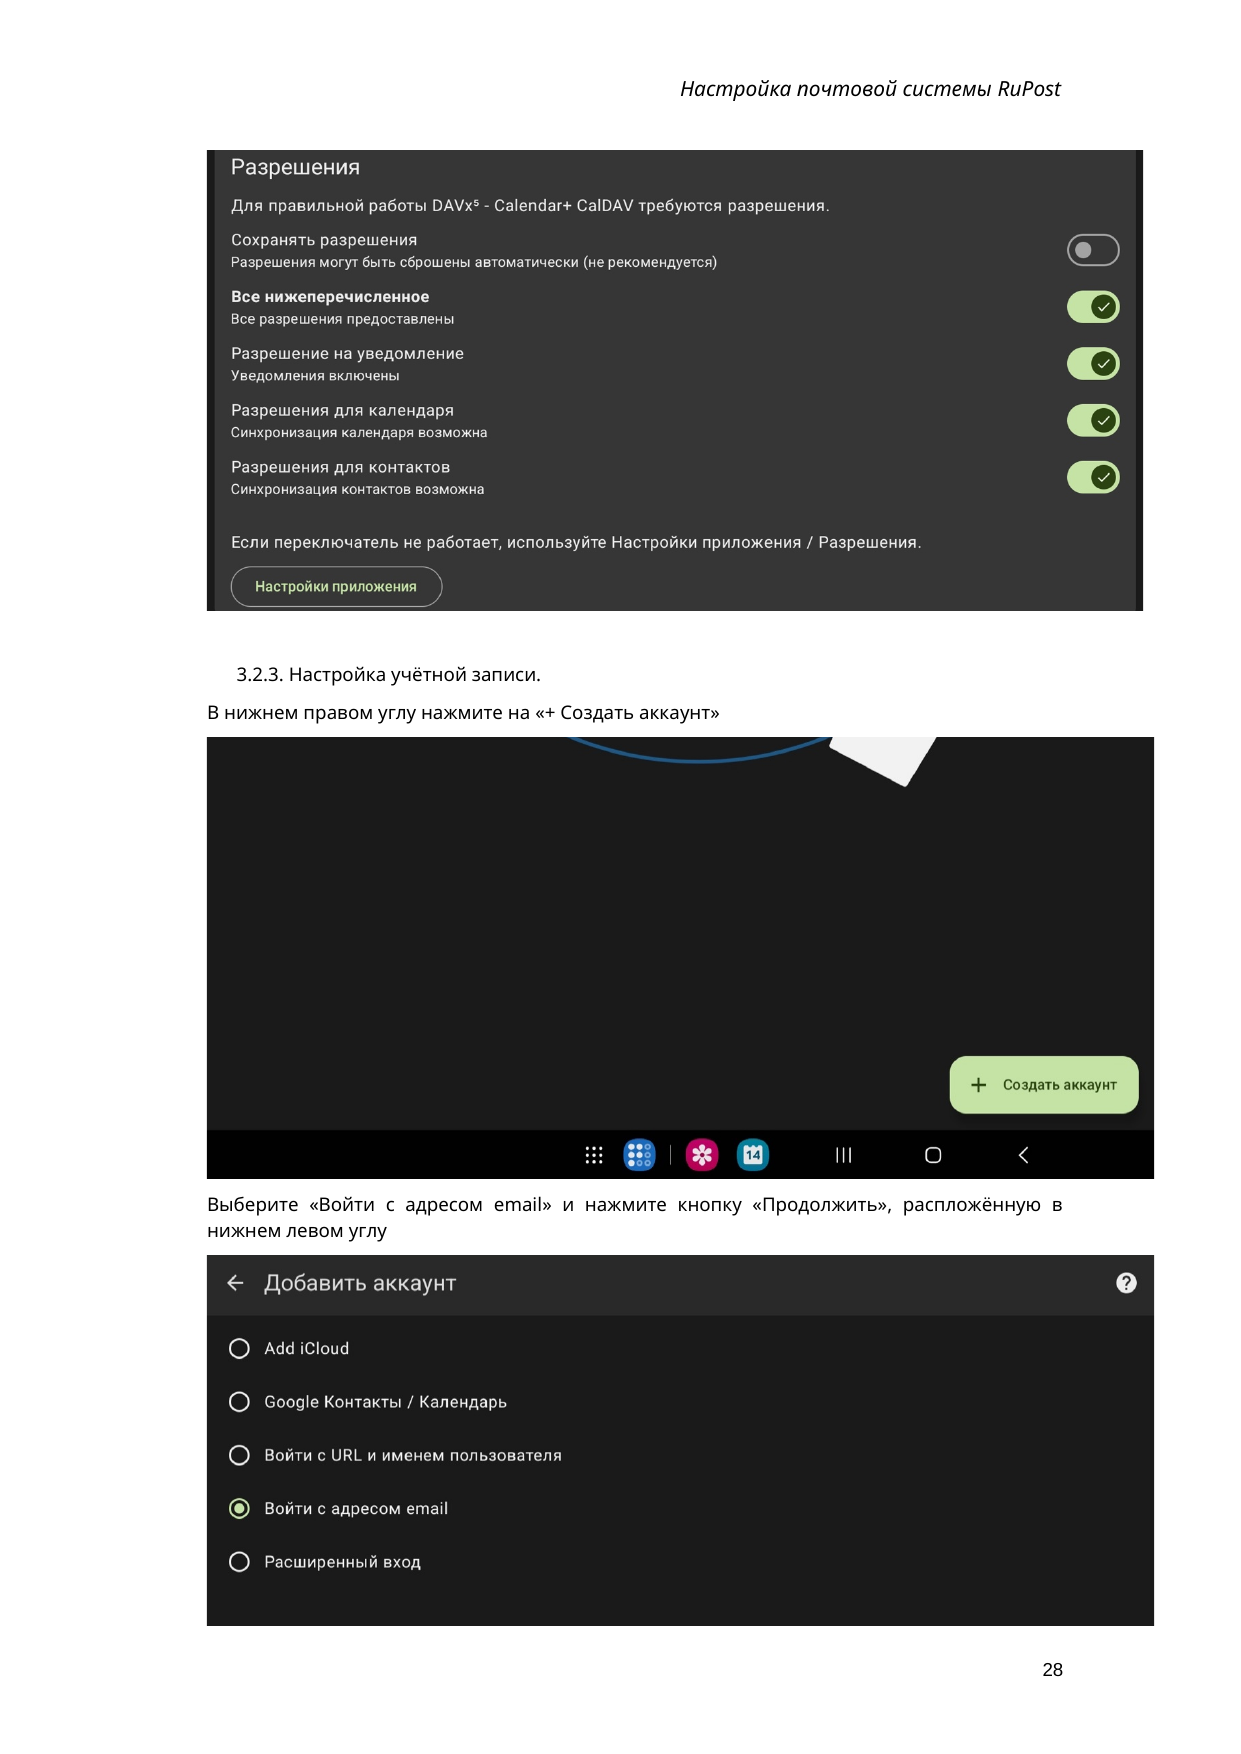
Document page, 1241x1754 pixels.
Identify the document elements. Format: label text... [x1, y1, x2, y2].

text 3.2.3. Настройка учётной записи. [236, 661, 1063, 686]
picture [206, 1255, 1155, 1626]
text Выберите «Войти с адресом email» и нажмите кнопку «Продолжить», распложённую в нижнем левом углу [207, 1192, 1063, 1243]
text В нижнем правом углу нажмите на «+ Создать аккаунт» [207, 699, 1063, 724]
picture [206, 150, 1144, 611]
picture [206, 737, 1155, 1179]
